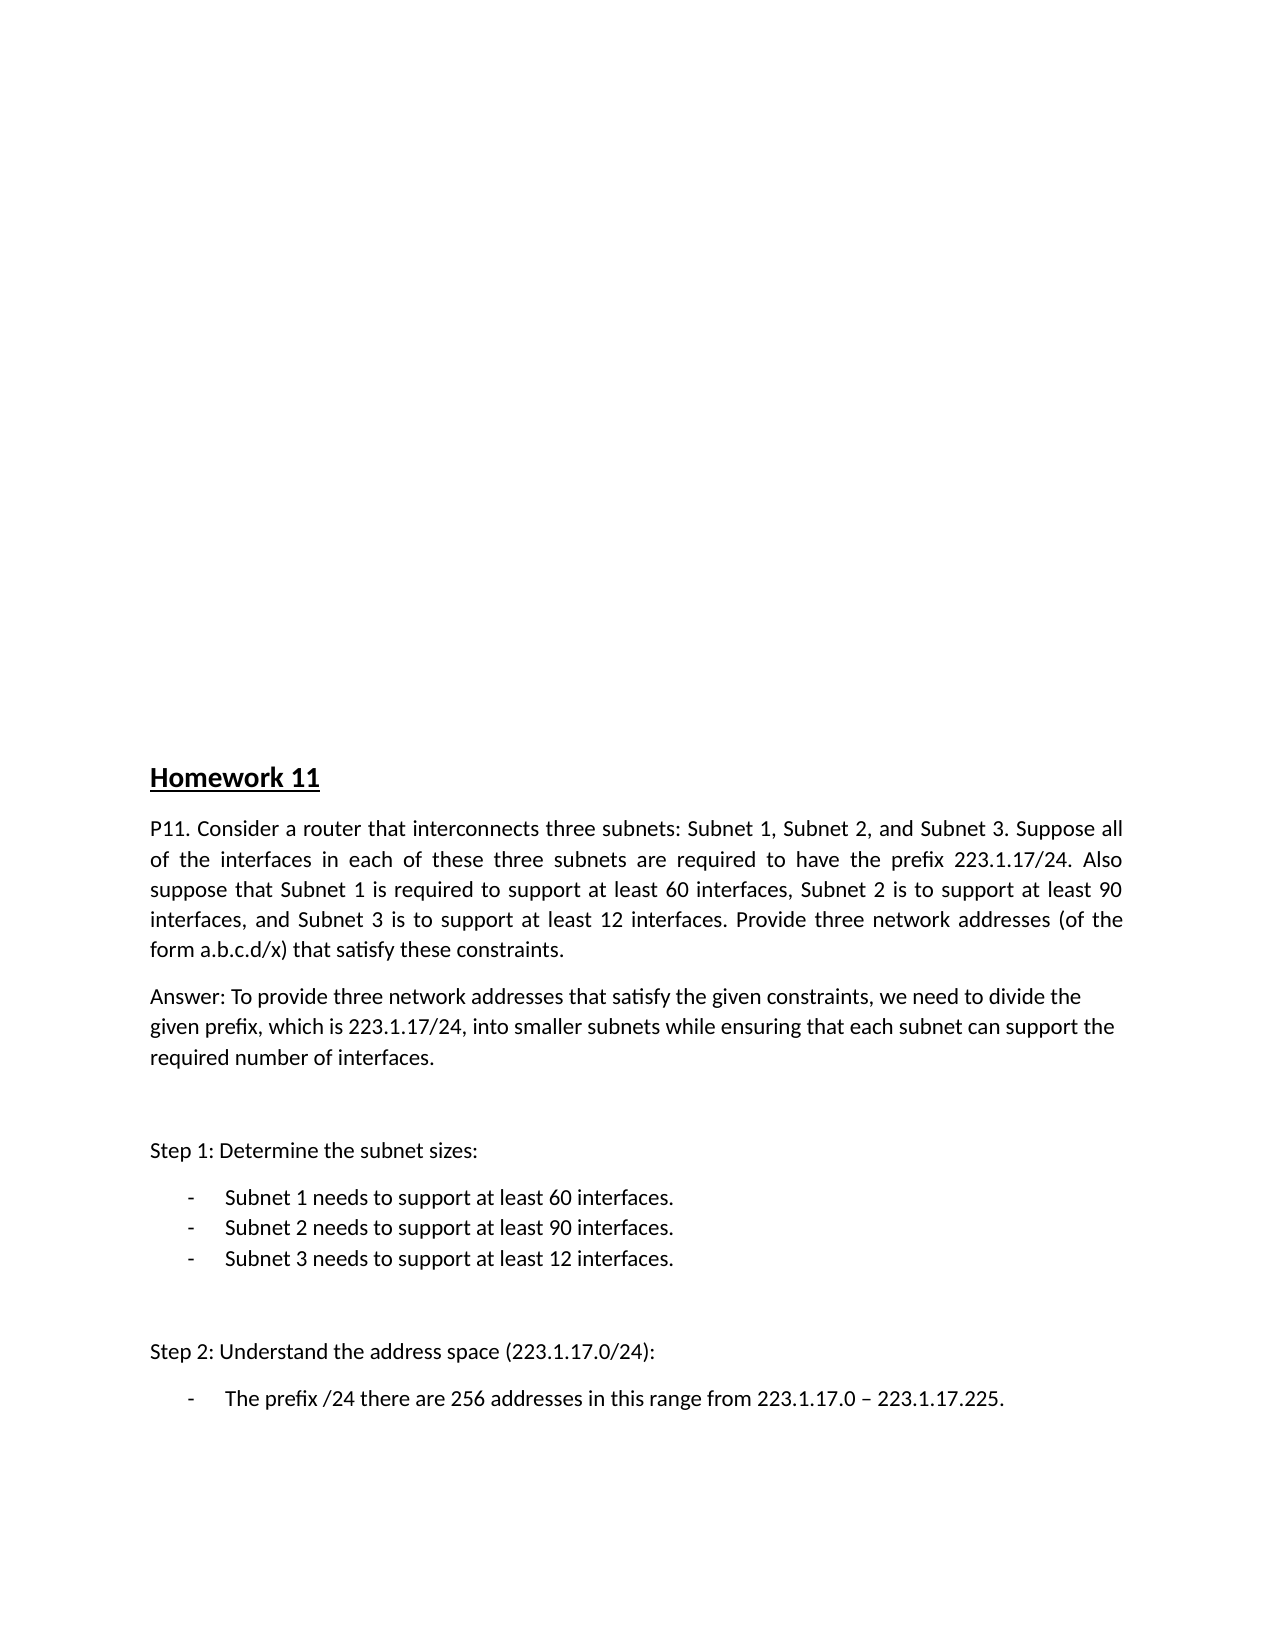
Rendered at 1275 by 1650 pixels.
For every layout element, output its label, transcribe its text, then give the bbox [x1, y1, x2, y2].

text Homework 11 [150, 759, 1125, 795]
text Step 1: Determine the subnet sizes: [150, 1136, 1125, 1164]
text Answer: To provide three network addresses that satisfy the given constraints, we need to divide the given prefix, which is 223.1.17/24, into smaller subnets while ensuring that each subnet can support the required number of interfaces. [150, 982, 1125, 1071]
list The prefix /24 there are 256 addresses in this range from 223.1.17.0 – 223.1.17.225. [187, 1384, 1125, 1412]
text Step 2: Understand the address space (223.1.17.0/24): [150, 1337, 1125, 1365]
text P11. Consider a router that interconnects three subnets: Subnet 1, Subnet 2, and Subnet 3. Suppose all of the interfaces in each of these three subnets are required to have the prefix 223.1.17/24. Also suppose that Subnet 1 is required to support at least 60 interfaces, Subnet 2 is to support at least 90 interfaces, and Subnet 3 is to support at least 12 interfaces. Provide three network addresses (of the form a.b.c.d/x) that satisfy these constraints. [150, 814, 1125, 963]
list Subnet 2 needs to support at least 90 interfaces. [187, 1213, 1125, 1241]
list Subnet 3 needs to support at least 12 interfaces. [187, 1244, 1125, 1272]
list Subnet 1 needs to support at least 60 interfaces. [187, 1183, 1125, 1211]
